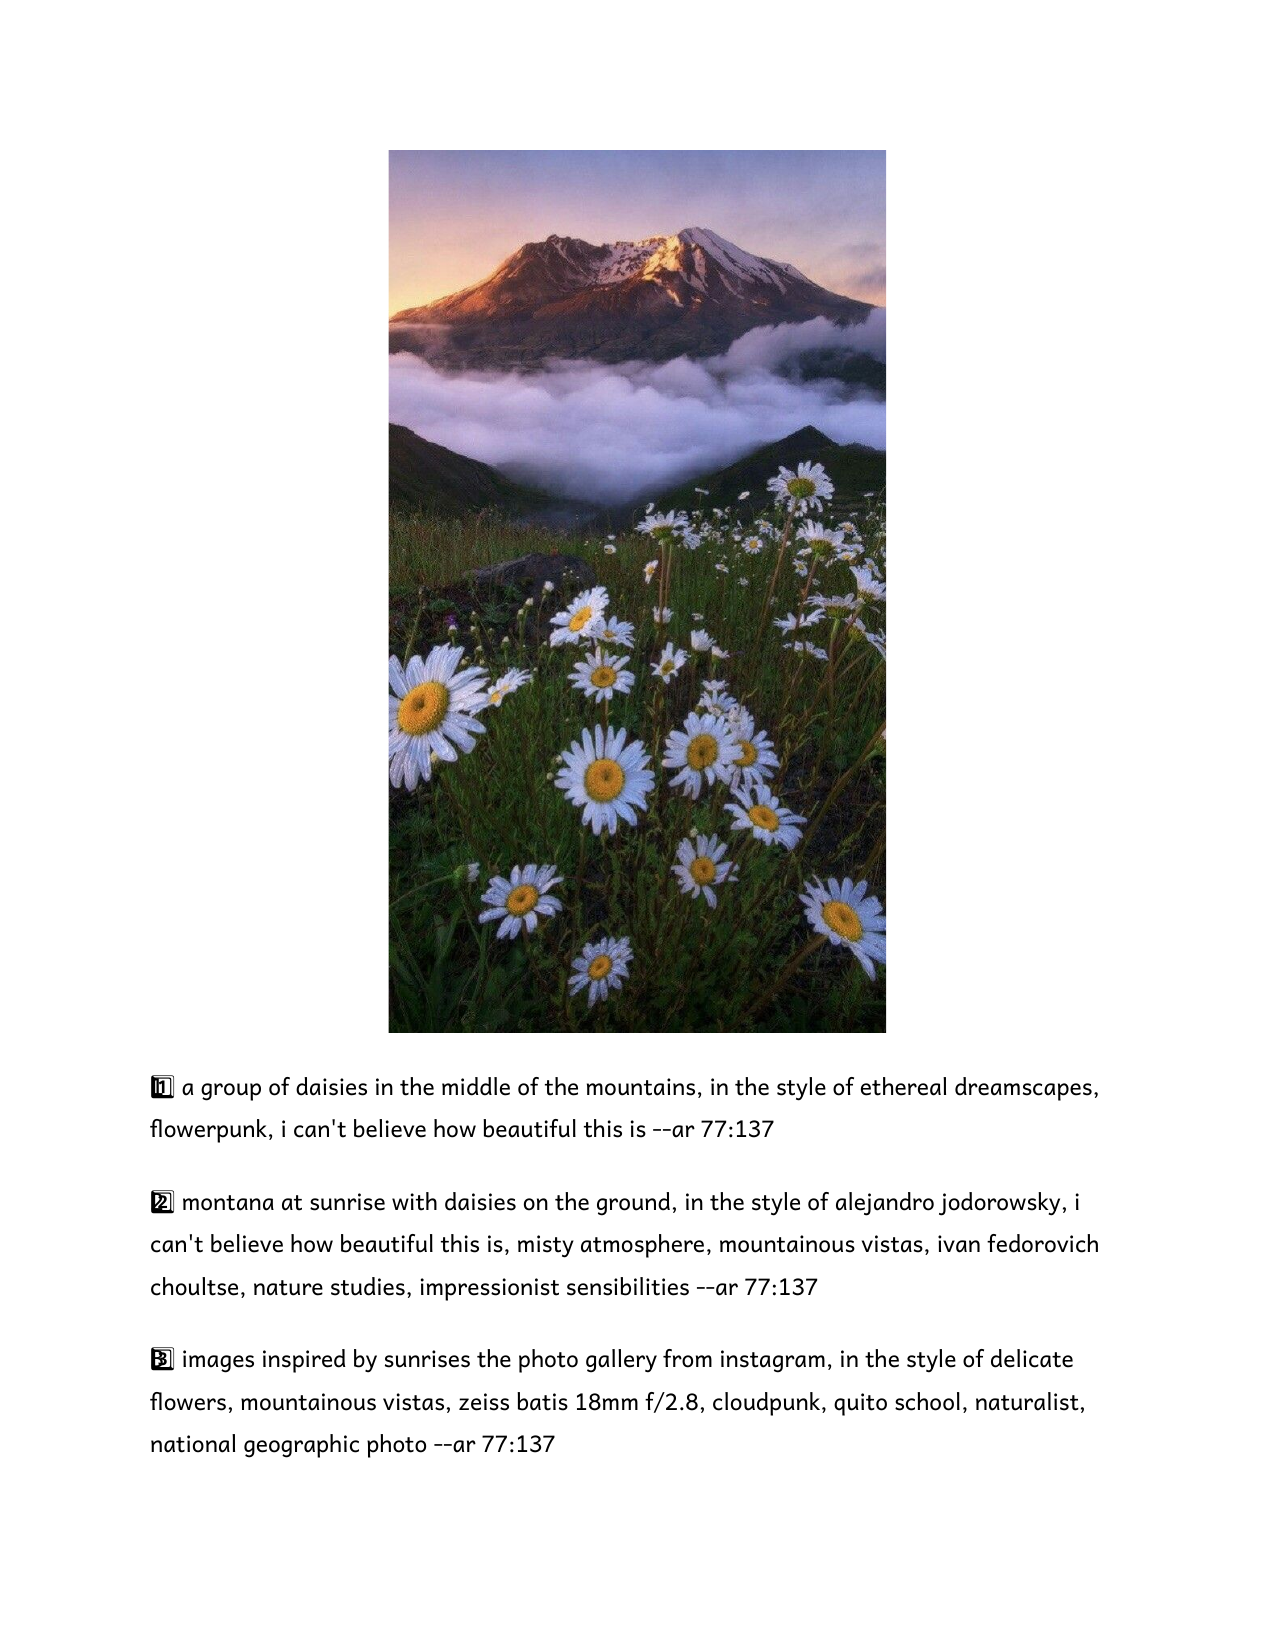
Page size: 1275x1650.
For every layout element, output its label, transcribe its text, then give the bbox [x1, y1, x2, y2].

picture [388, 150, 887, 1033]
text 1️⃣ a group of daisies in the middle of the mountains, in the style of ethereal dreamscapes, flowerpunk, i can't believe how beautiful this is --ar 77:137 [150, 1067, 1125, 1146]
text 2️⃣ montana at sunrise with daisies on the ground, in the style of alejandro jodorowsky, i can't believe how beautiful this is, misty atmosphere, mountainous vistas, ivan fedorovich choultse, nature studies, impressionist sensibilities --ar 77:137 [150, 1182, 1125, 1304]
text 3️⃣ images inspired by sunrises the photo gallery from instagram, in the style of delicate flowers, mountainous vistas, zeiss batis 18mm f/2.8, cloudpunk, quito school, naturalist, national geographic photo --ar 77:137 [150, 1340, 1125, 1462]
